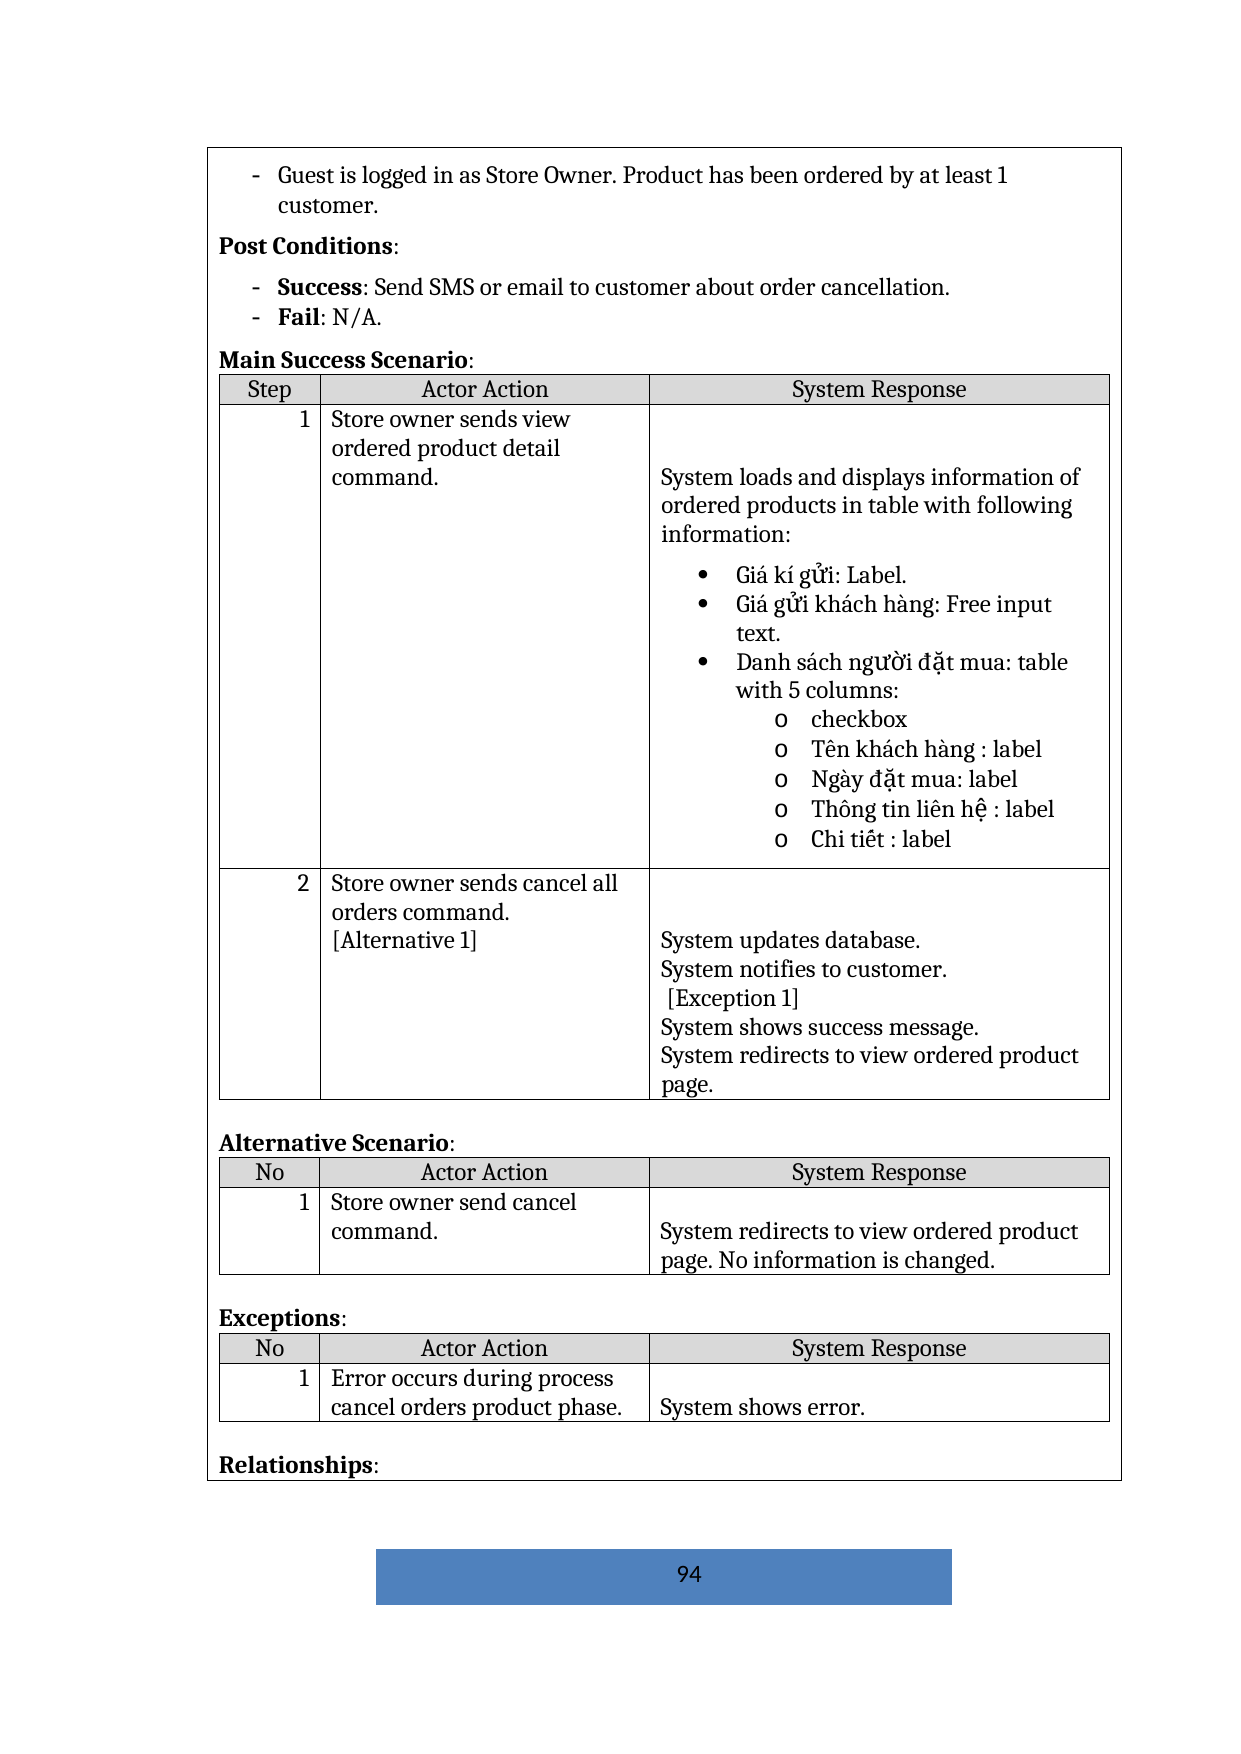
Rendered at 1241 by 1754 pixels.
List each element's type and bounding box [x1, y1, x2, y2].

table_cell [208, 148, 1121, 1480]
